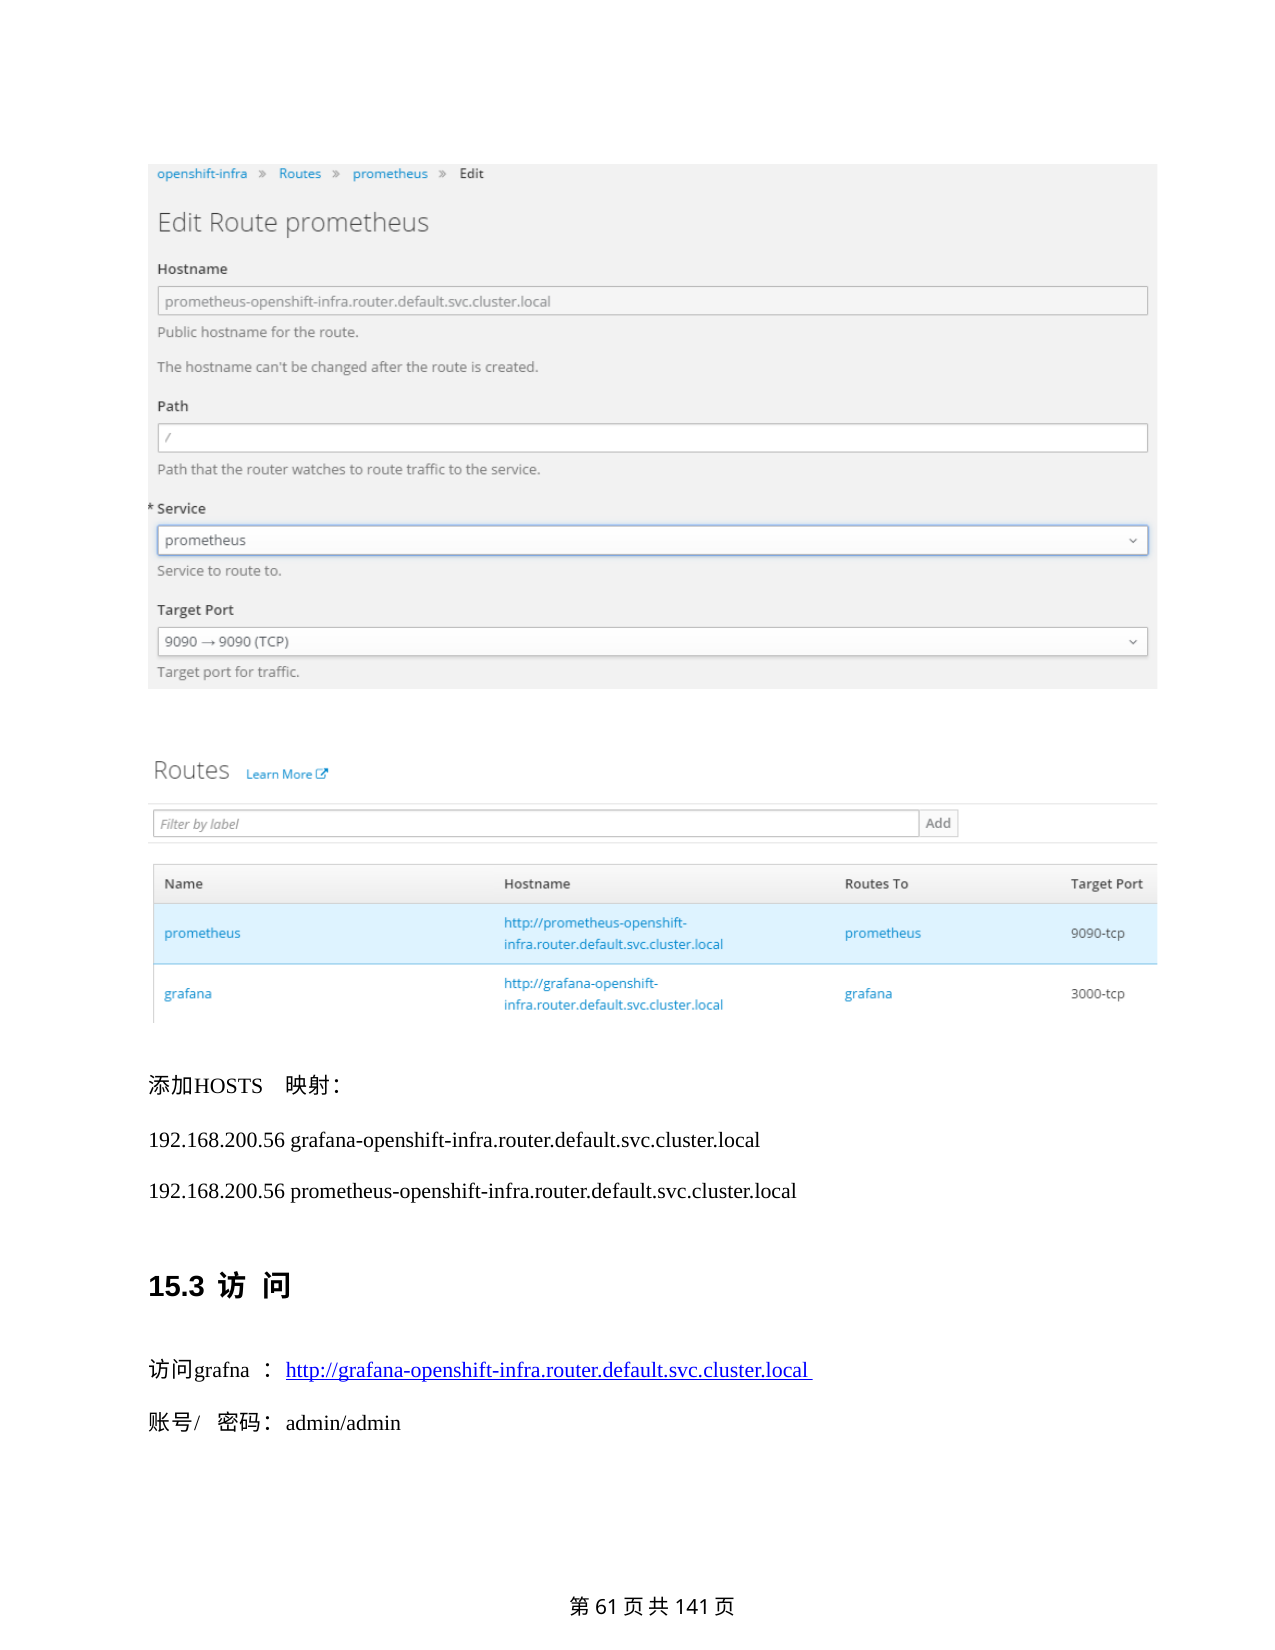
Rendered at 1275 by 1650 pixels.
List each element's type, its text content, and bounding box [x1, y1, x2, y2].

subtitle 访问 [148, 1247, 1156, 1322]
text 添加HOSTS映射： 192.168.200.56 grafana-openshift-infra.router.default.svc.cluster.local [148, 1065, 1156, 1159]
text 192.168.200.56 prometheus-openshift-infra.router.default.svc.cluster.local [148, 1171, 1156, 1209]
picture [148, 752, 1158, 1023]
text 账号/密码：admin/admin [148, 1402, 1156, 1440]
text 访问grafna：http://grafana-openshift-infra.router.default.svc.cluster.local [148, 1349, 1156, 1386]
picture [148, 164, 1158, 689]
